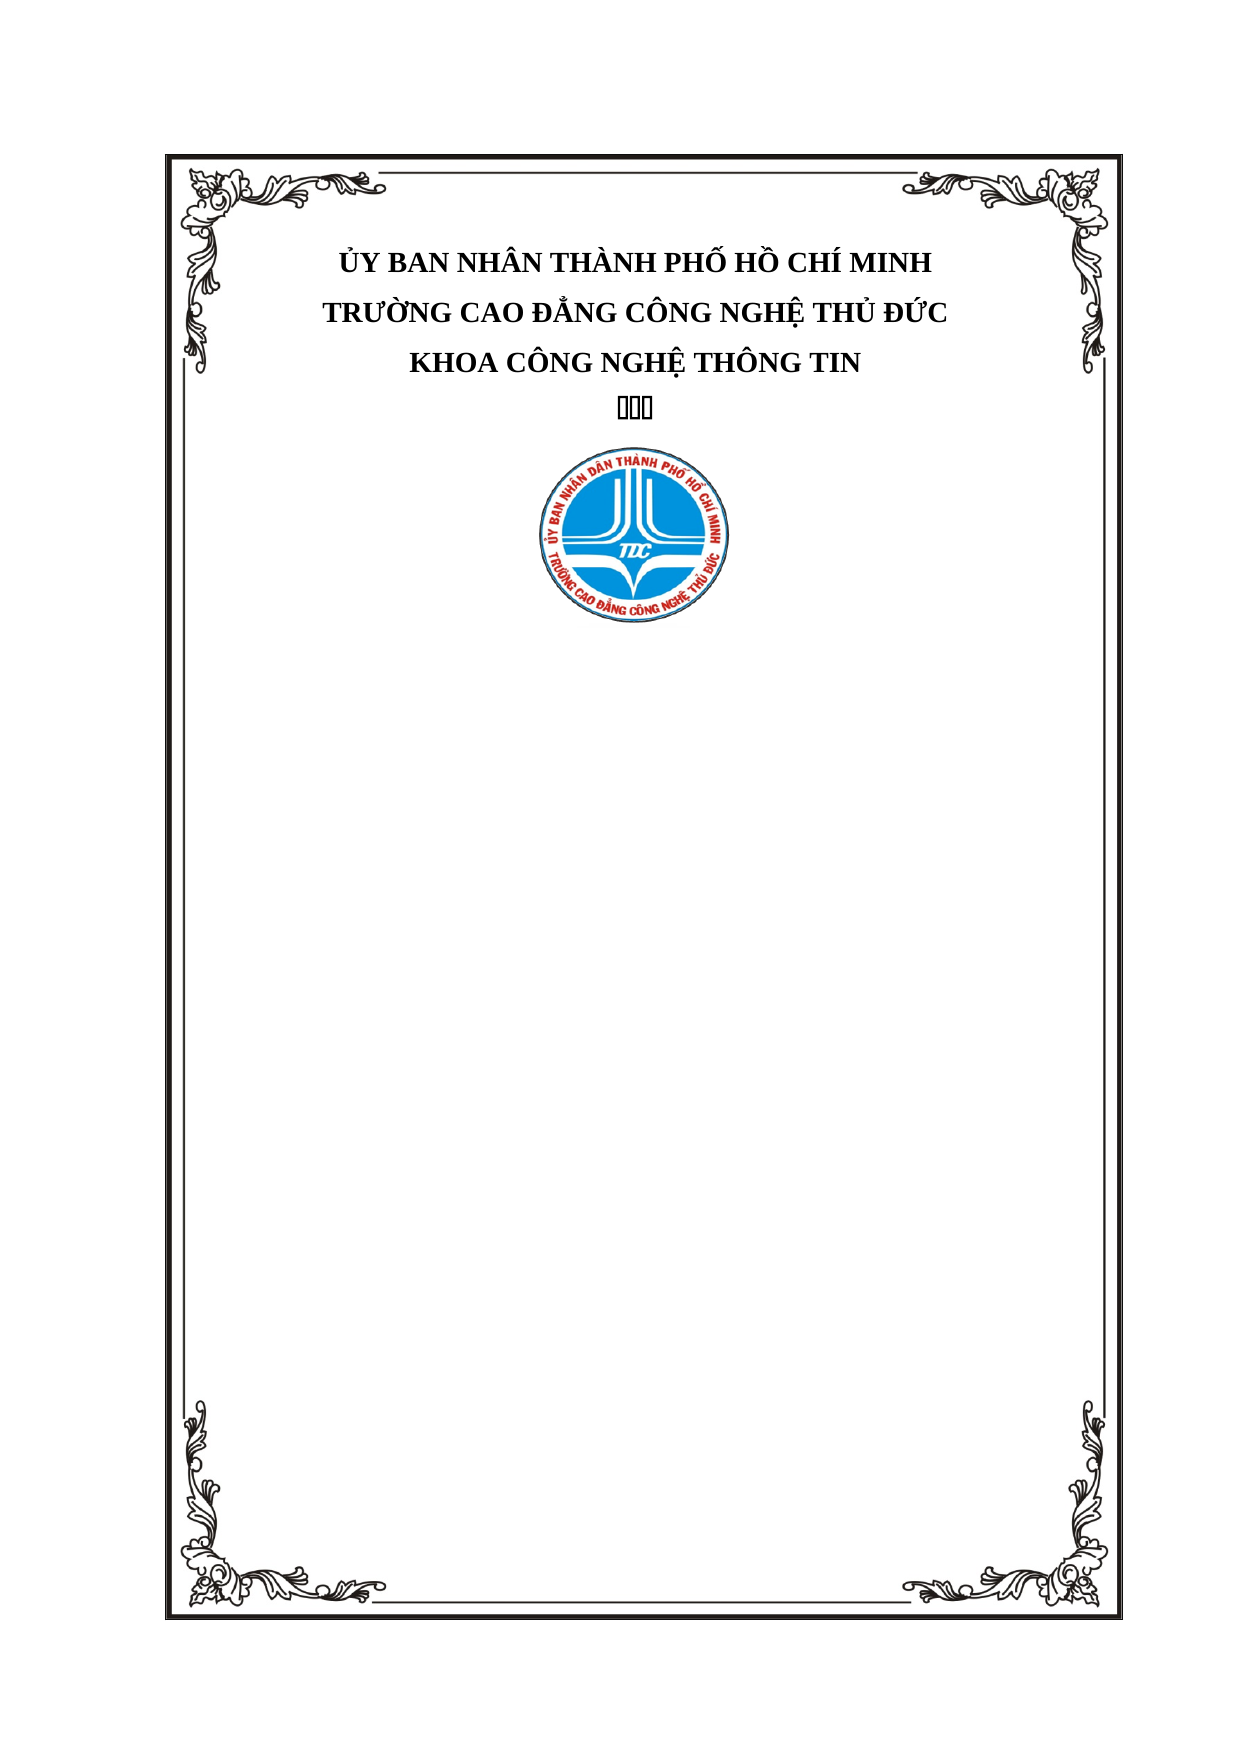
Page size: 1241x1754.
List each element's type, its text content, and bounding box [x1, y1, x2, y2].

text KHOA CÔNG NGHỆ THÔNG TIN [177, 345, 1093, 379]
text ỦY BAN NHÂN THÀNH PHỐ HỒ CHÍ MINH [177, 245, 1093, 278]
text TRƯỜNG CAO ĐẲNG CÔNG NGHỆ THỦ ĐỨC [177, 295, 1093, 328]
picture [166, 155, 1122, 1619]
